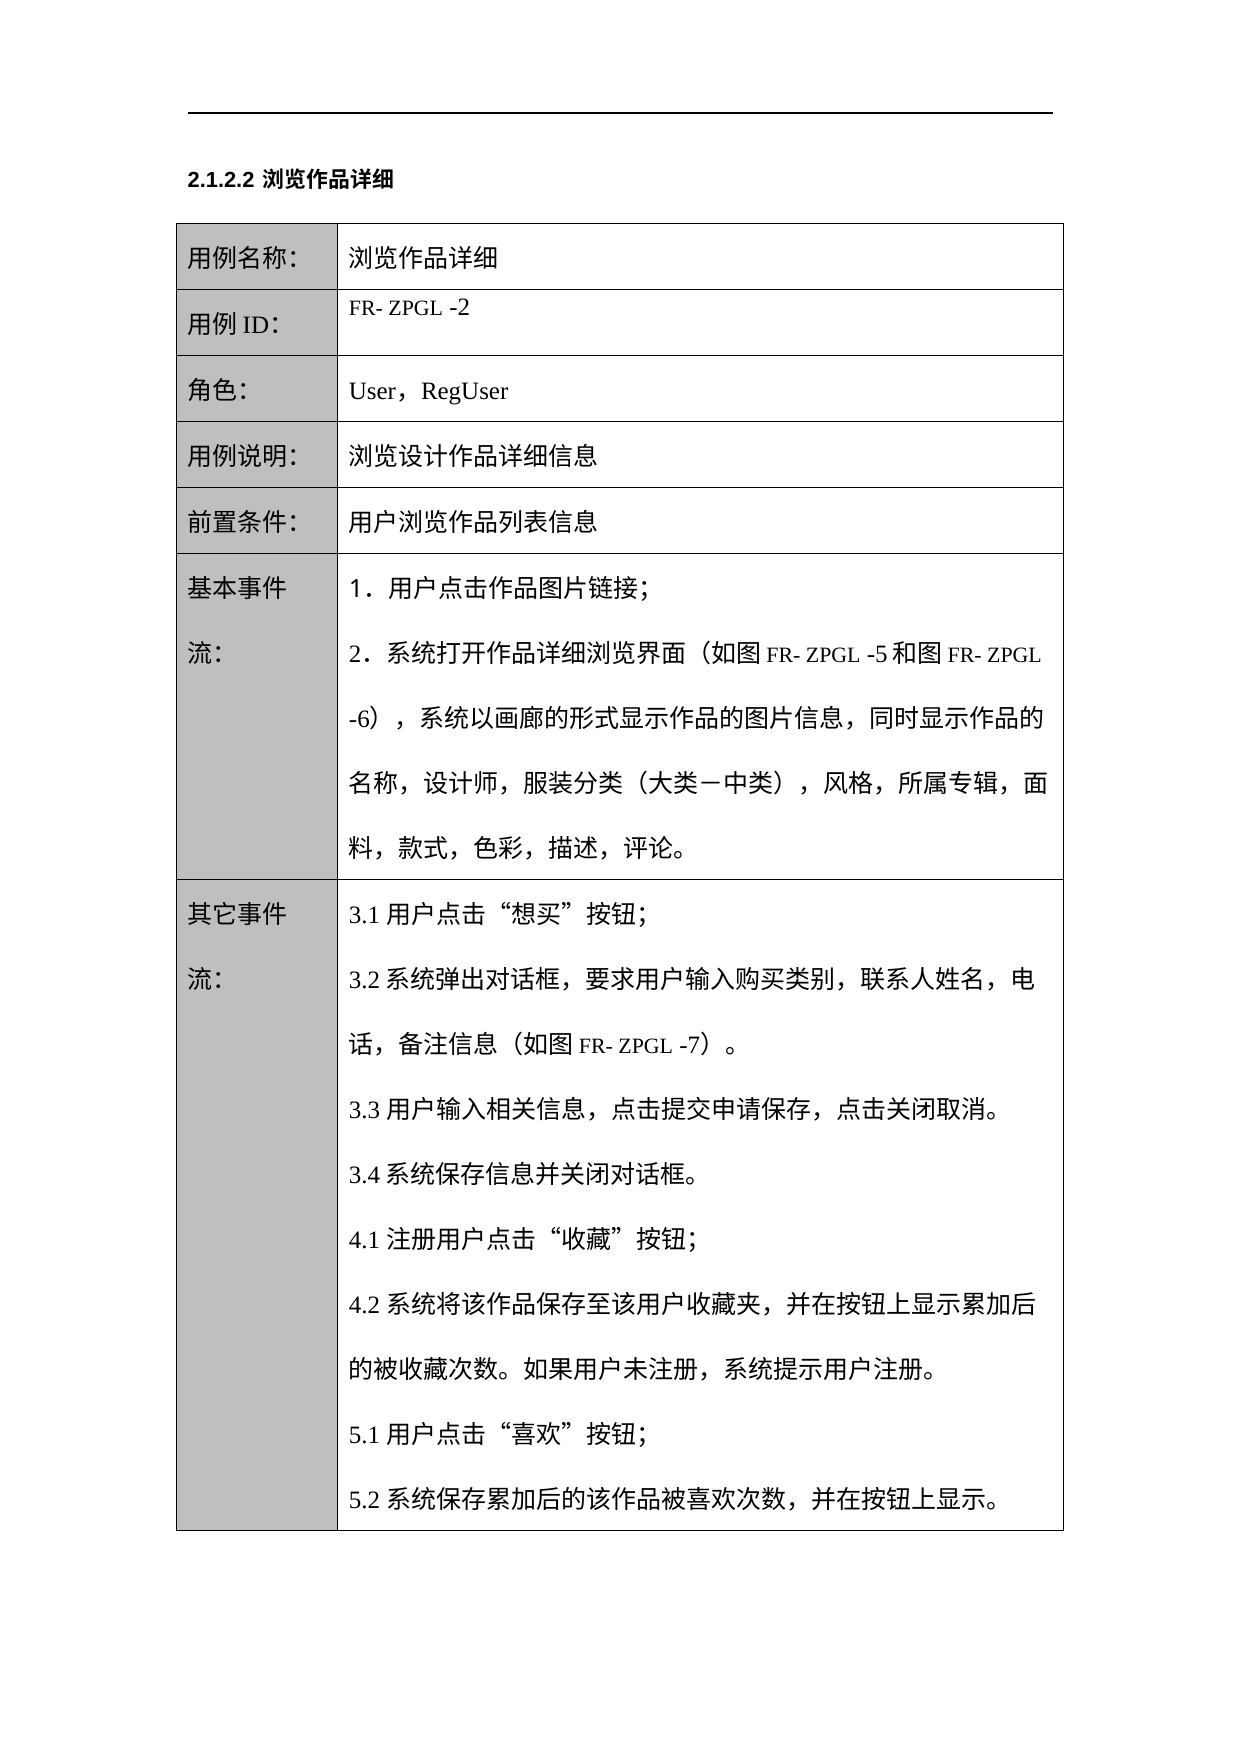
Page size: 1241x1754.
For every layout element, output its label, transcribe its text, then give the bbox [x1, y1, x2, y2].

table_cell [338, 880, 1063, 1530]
subtitle 浏览作品详细 [187, 162, 1053, 194]
table_cell FR- ZPGL -2 [338, 290, 1063, 355]
table_cell 基本事件流： [177, 554, 337, 879]
table_cell User，RegUser [338, 356, 1063, 421]
table_cell 用户浏览作品列表信息 [338, 488, 1063, 553]
table_cell 1．用户点击作品图片链接； 2．系统打开作品详细浏览界面（如图FR- ZPGL -5和图FR- ZPGL -6），系统以画廊的形式显示作品的图片信息，同时显示作品的名称，设计师，服装分类（大类－中类），风格，所属专辑，面料，款式，色彩，描述，评论。 [338, 554, 1063, 879]
table_cell 其它事件流： [177, 880, 337, 1530]
table_cell 用例ID： [177, 290, 337, 355]
table_cell 前置条件： [177, 488, 337, 553]
table_header 用例名称： [177, 224, 337, 289]
table_header 浏览作品详细 [338, 224, 1063, 289]
table_cell 用例说明： [177, 422, 337, 487]
table_cell 角色： [177, 356, 337, 421]
table_cell 浏览设计作品详细信息 [338, 422, 1063, 487]
